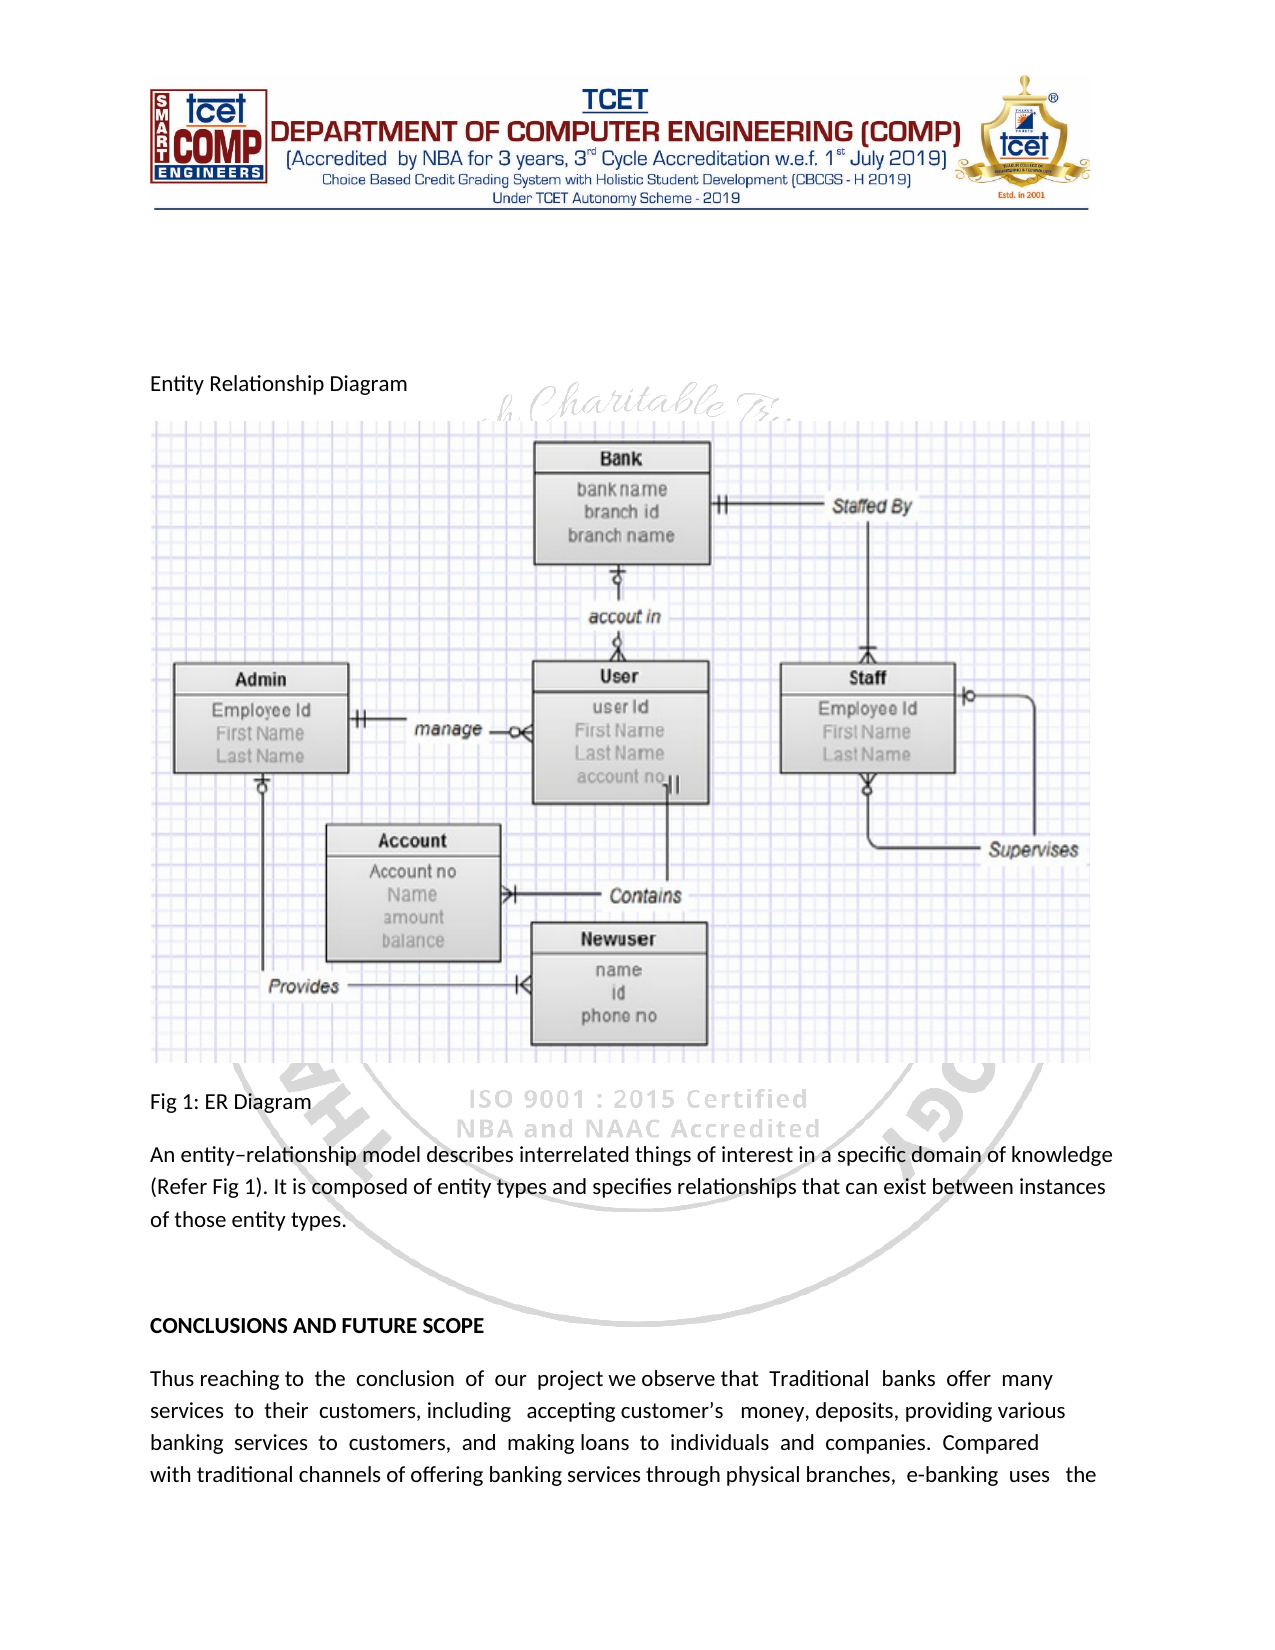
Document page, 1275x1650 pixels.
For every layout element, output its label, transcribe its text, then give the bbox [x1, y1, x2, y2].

text Entity Relationship Diagram [150, 369, 1125, 397]
picture [150, 421, 1091, 1063]
picture [150, 75, 1091, 210]
text CONCLUSIONS AND FUTURE SCOPE [150, 1311, 1125, 1339]
text Fig 1: ER Diagram [150, 1087, 1125, 1115]
text An entity–relationship model describes interrelated things of interest in a specific domain of knowledge (Refer Fig 1). It is composed of entity types and specifies relationships that can exist between instances of those entity types. [150, 1140, 1125, 1233]
